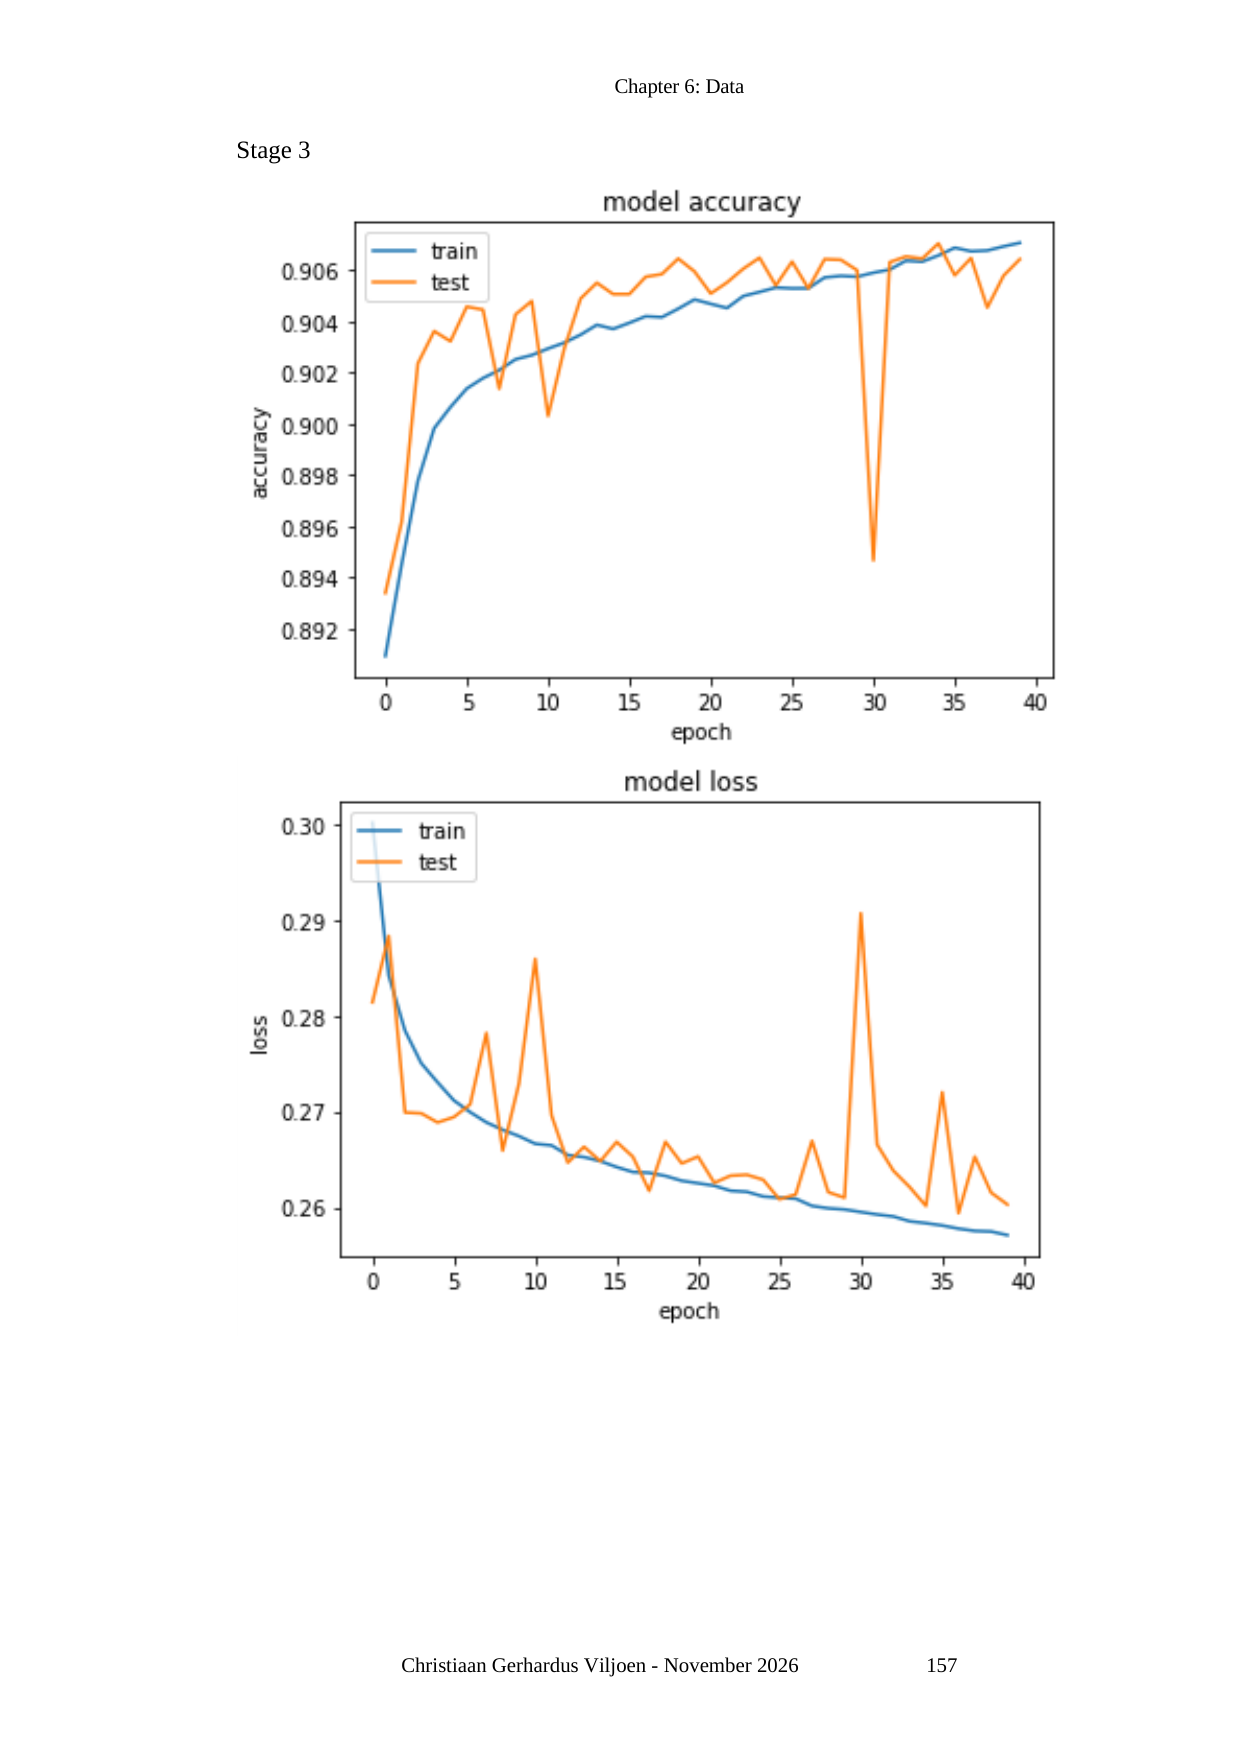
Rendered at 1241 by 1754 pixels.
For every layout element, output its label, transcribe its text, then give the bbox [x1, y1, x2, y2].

picture [236, 176, 1074, 1336]
subtitle Stage 3 [236, 135, 1122, 164]
